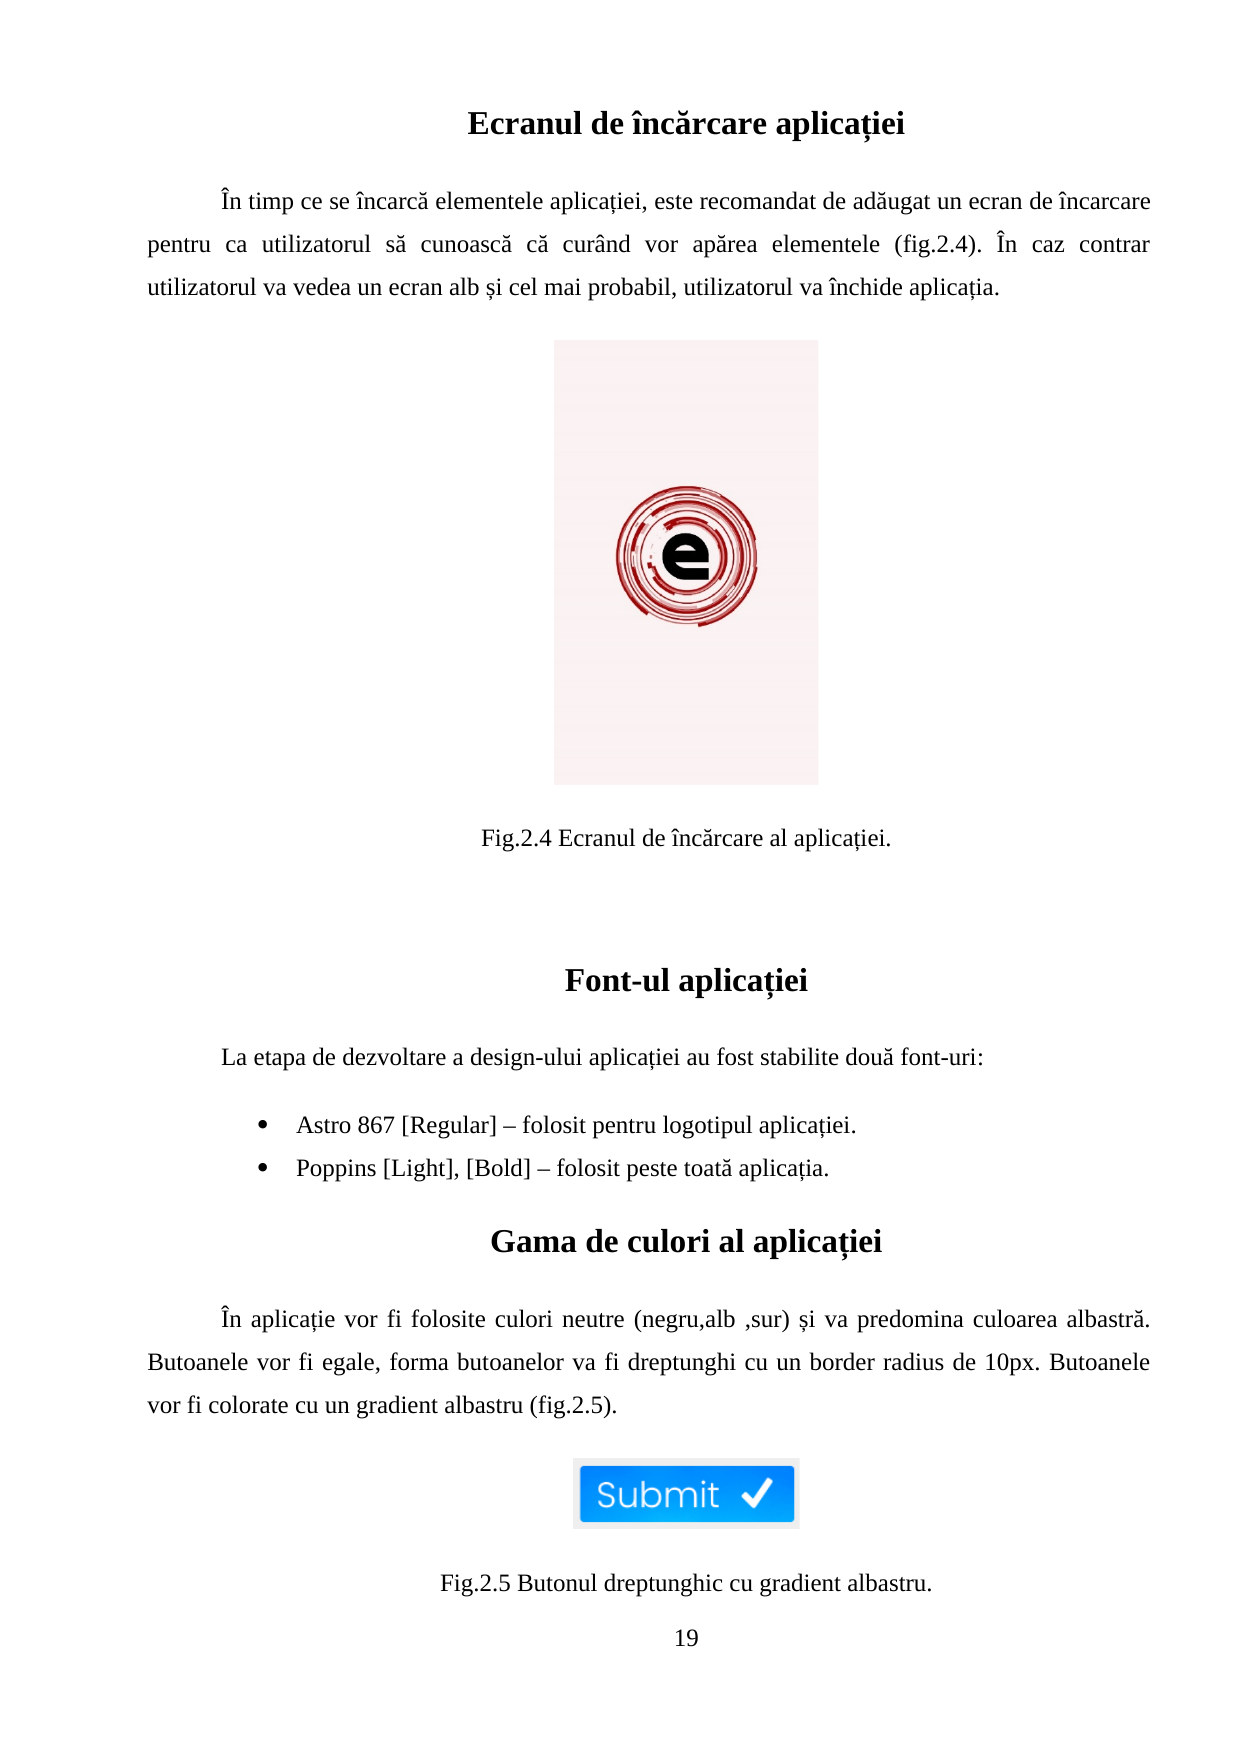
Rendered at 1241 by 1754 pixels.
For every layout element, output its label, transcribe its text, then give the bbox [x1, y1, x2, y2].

list Astro 867 [Regular] – folosit pentru logotipul aplicației. [258, 1110, 1152, 1139]
text În timp ce se încarcă elementele aplicației, este recomandat de adăugat un ecran de încarcare pentru ca utilizatorul să cunoască că curând vor apărea elementele (fig.2.4). În caz contrar utilizatorul va vedea un ecran alb și cel mai probabil, utilizatorul va închide aplicația. [147, 186, 1152, 301]
text În aplicație vor fi folosite culori neutre (negru,alb ,sur) și va predomina culoarea albastră. Butoanele vor fi egale, forma butoanelor va fi dreptunghi cu un border radius de 10px. Butoanele vor fi colorate cu un gradient albastru (fig.2.5). [147, 1304, 1152, 1419]
text Ecranul de încărcare aplicației [147, 103, 1152, 142]
list Poppins [Light], [Bold] – folosit peste toată aplicația. [258, 1153, 1152, 1182]
text Gama de culori al aplicației [147, 1222, 1152, 1260]
picture [573, 1458, 800, 1529]
text Fig.2.4 Ecranul de încărcare al aplicației. [147, 823, 1152, 852]
text Fig.2.5 Butonul dreptunghic cu gradient albastru. [147, 1568, 1152, 1597]
text La etapa de dezvoltare a design-ului aplicației au fost stabilite două font-uri: [147, 1042, 1152, 1071]
text Font-ul aplicației [147, 960, 1152, 998]
picture [554, 340, 819, 785]
